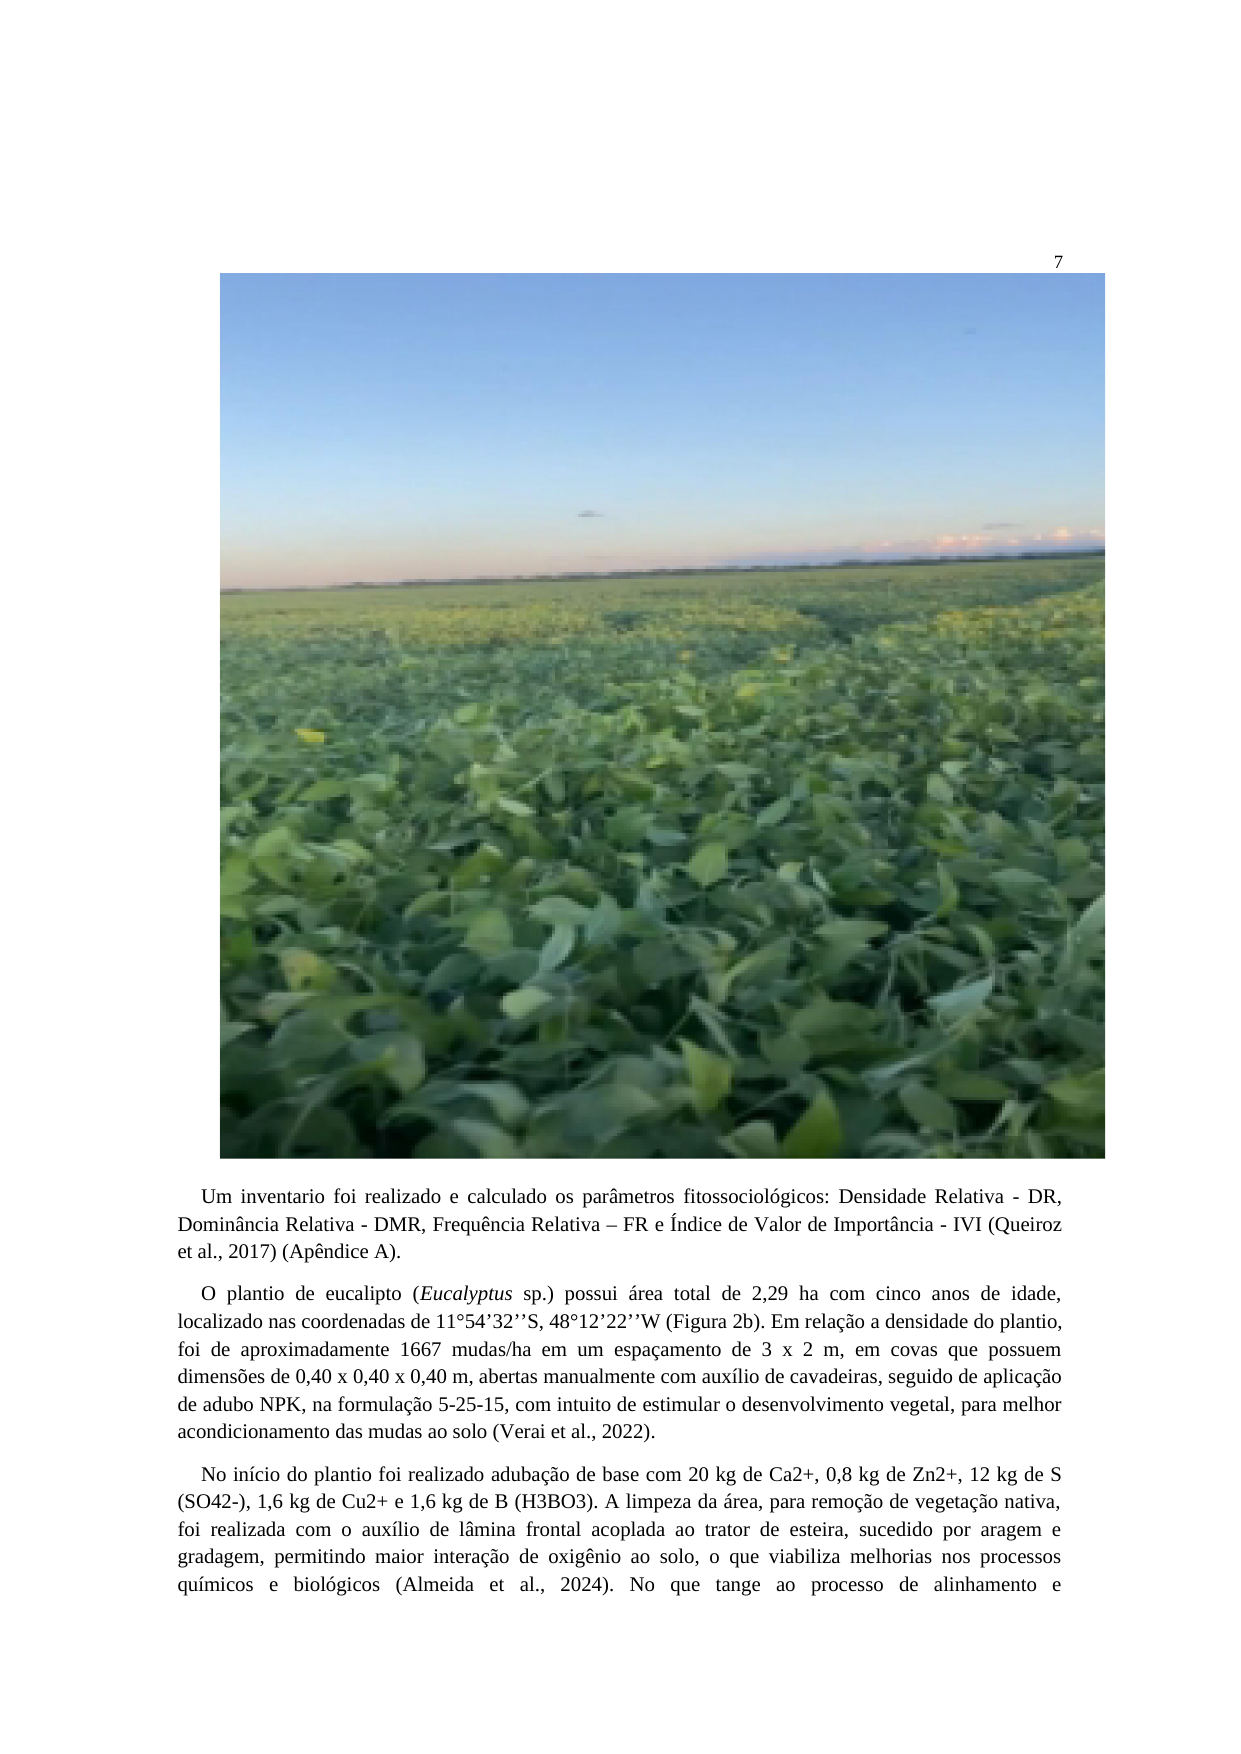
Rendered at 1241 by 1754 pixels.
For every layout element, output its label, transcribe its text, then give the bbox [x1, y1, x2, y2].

picture [219, 273, 1105, 1159]
text O plantio de eucalipto (Eucalyptus sp.) possui área total de 2,29 ha com cinco anos de idade, localizado nas coordenadas de 11°54’32’’S, 48°12’22’’W (Figura 2b). Em relação a densidade do plantio, foi de aproximadamente 1667 mudas/ha em um espaçamento de 3 x 2 m, em covas que possuem dimensões de 0,40 x 0,40 x 0,40 m, abertas manualmente com auxílio de cavadeiras, seguido de aplicação de adubo NPK, na formulação 5-25-15, com intuito de estimular o desenvolvimento vegetal, para melhor acondicionamento das mudas ao solo (Verai et al., 2022). [177, 1281, 1063, 1443]
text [177, 1461, 1063, 1596]
text Um inventario foi realizado e calculado os parâmetros fitossociológicos: Densidade Relativa - DR, Dominância Relativa - DMR, Frequência Relativa – FR e Índice de Valor de Importância - IVI (Queiroz et al., 2017) (Apêndice A). [177, 1184, 1063, 1263]
